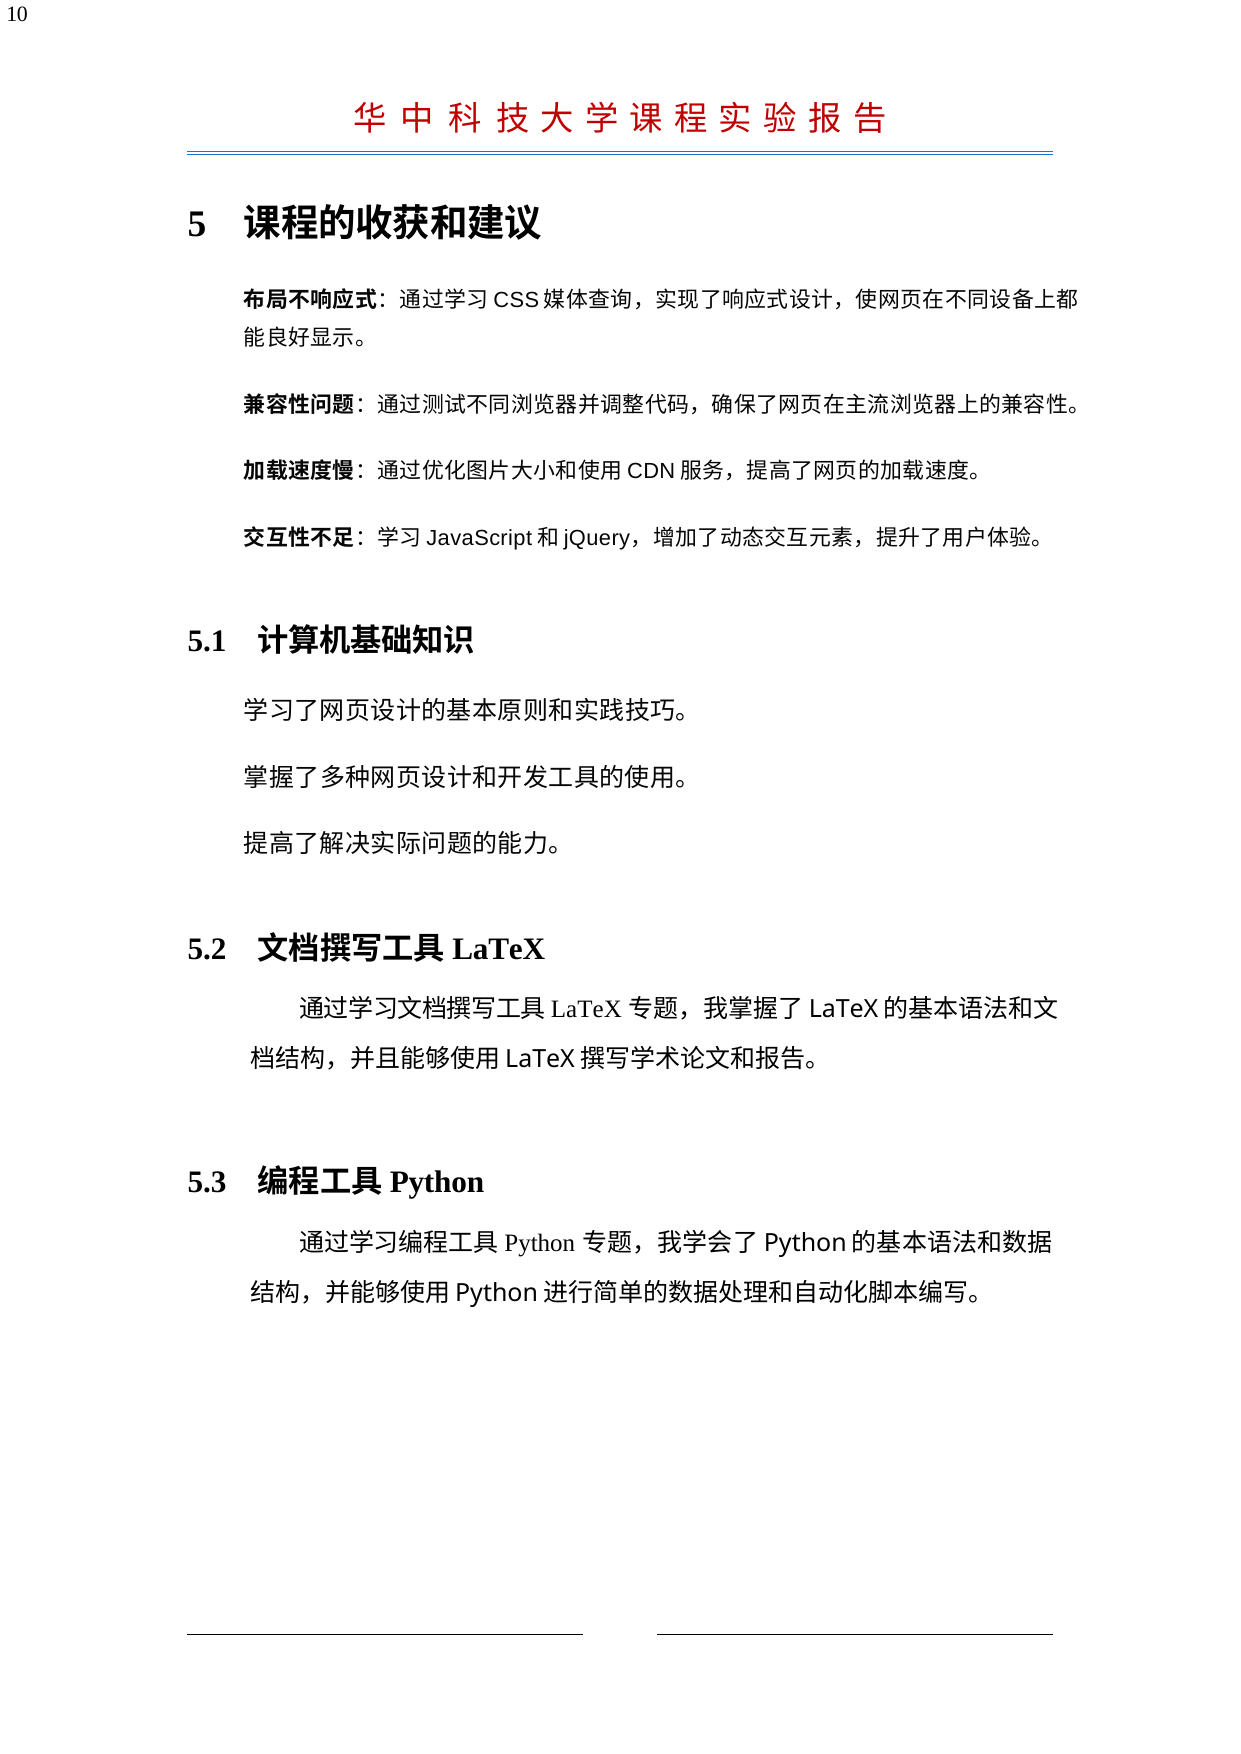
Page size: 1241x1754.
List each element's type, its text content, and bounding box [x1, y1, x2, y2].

text 兼容性问题：通过测试不同浏览器并调整代码，确保了网页在主流浏览器上的兼容性。 [243, 381, 1082, 418]
text 提高了解决实际问题的能力。 [243, 823, 1082, 860]
text 交互性不足：学习JavaScript和jQuery，增加了动态交互元素，提升了用户体验。 [243, 514, 1082, 552]
text 华 中 科 技 大 学 课 程 实 验 报 告 [175, 92, 1065, 140]
text 布局不响应式：通过学习CSS媒体查询，实现了响应式设计，使网页在不同设备上都能良好显示。 [243, 277, 1082, 352]
subtitle 编程工具 Python [187, 1156, 1082, 1202]
text 学习了网页设计的基本原则和实践技巧。 [243, 689, 1082, 727]
text 通过学习文档撰写工具 LaTeX 专题，我掌握了LaTeX的基本语法和文档结构，并且能够使用LaTeX撰写学术论文和报告。 [250, 989, 1069, 1075]
text 加载速度慢：通过优化图片大小和使用CDN服务，提高了网页的加载速度。 [243, 447, 1082, 485]
subtitle 计算机基础知识 [187, 615, 1082, 660]
text 通过学习编程工具 Python 专题，我学会了Python的基本语法和数据结构，并能够使用Python进行简单的数据处理和自动化脚本编写。 [250, 1222, 1053, 1308]
subtitle 课程的收获和建议 [187, 193, 1082, 247]
text 掌握了多种网页设计和开发工具的使用。 [243, 756, 1082, 793]
subtitle 文档撰写工具 LaTeX [187, 923, 1082, 968]
